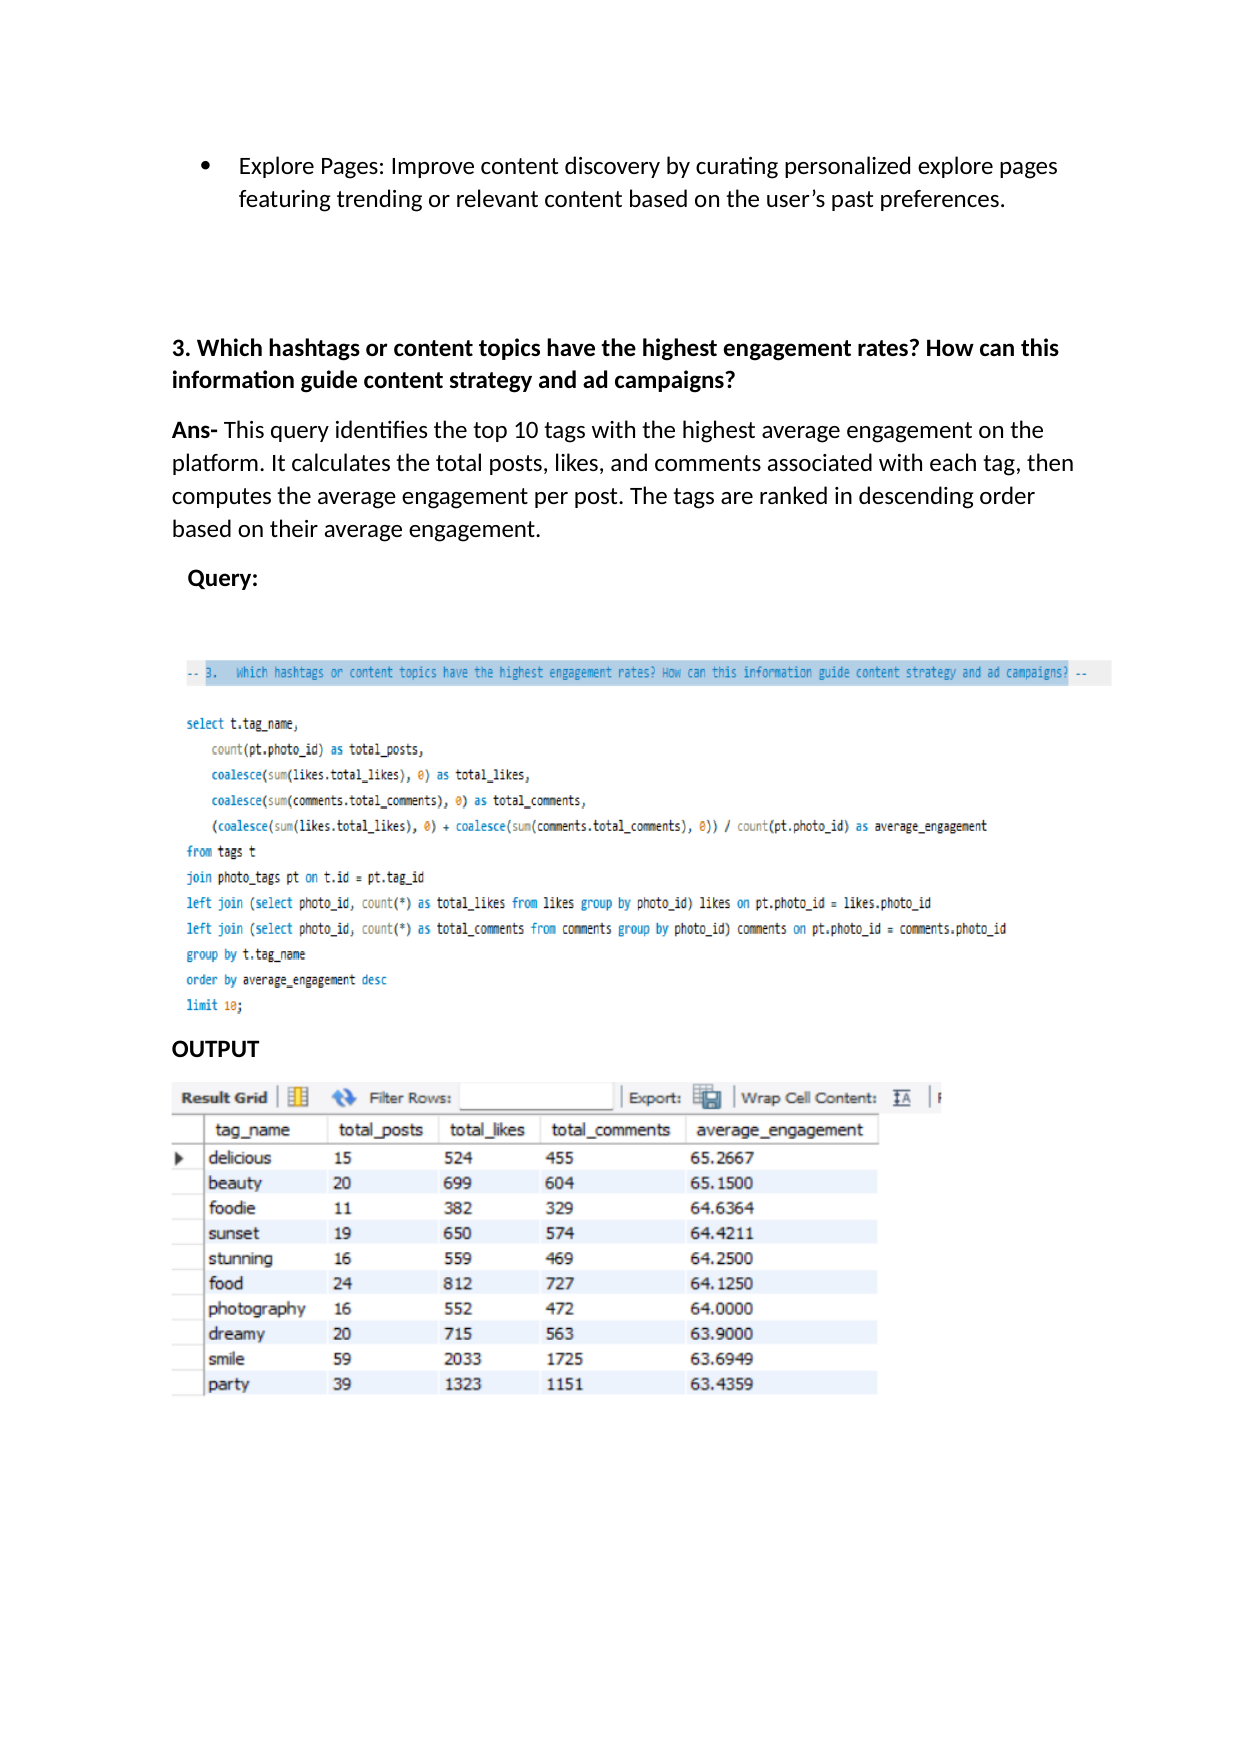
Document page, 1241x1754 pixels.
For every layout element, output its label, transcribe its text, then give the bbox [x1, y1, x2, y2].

list Explore Pages: Improve content discovery by curating personalized explore pages featuring trending or relevant content based on the user’s past preferences. [201, 150, 1090, 213]
text Query: [187, 562, 1090, 593]
text OUTPUT [172, 1033, 1090, 1063]
text 3. Which hashtags or content topics have the highest engagement rates? How can this information guide content strategy and ad campaigns? [172, 332, 1090, 395]
picture [171, 1082, 942, 1425]
text Ans- This query identifies the top 10 tags with the highest average engagement on the platform. It calculates the total posts, likes, and comments associated with each tag, then computes the average engagement per post. The tags are ranked in descending order based on their average engagement. [172, 414, 1090, 543]
picture [171, 658, 1112, 1014]
